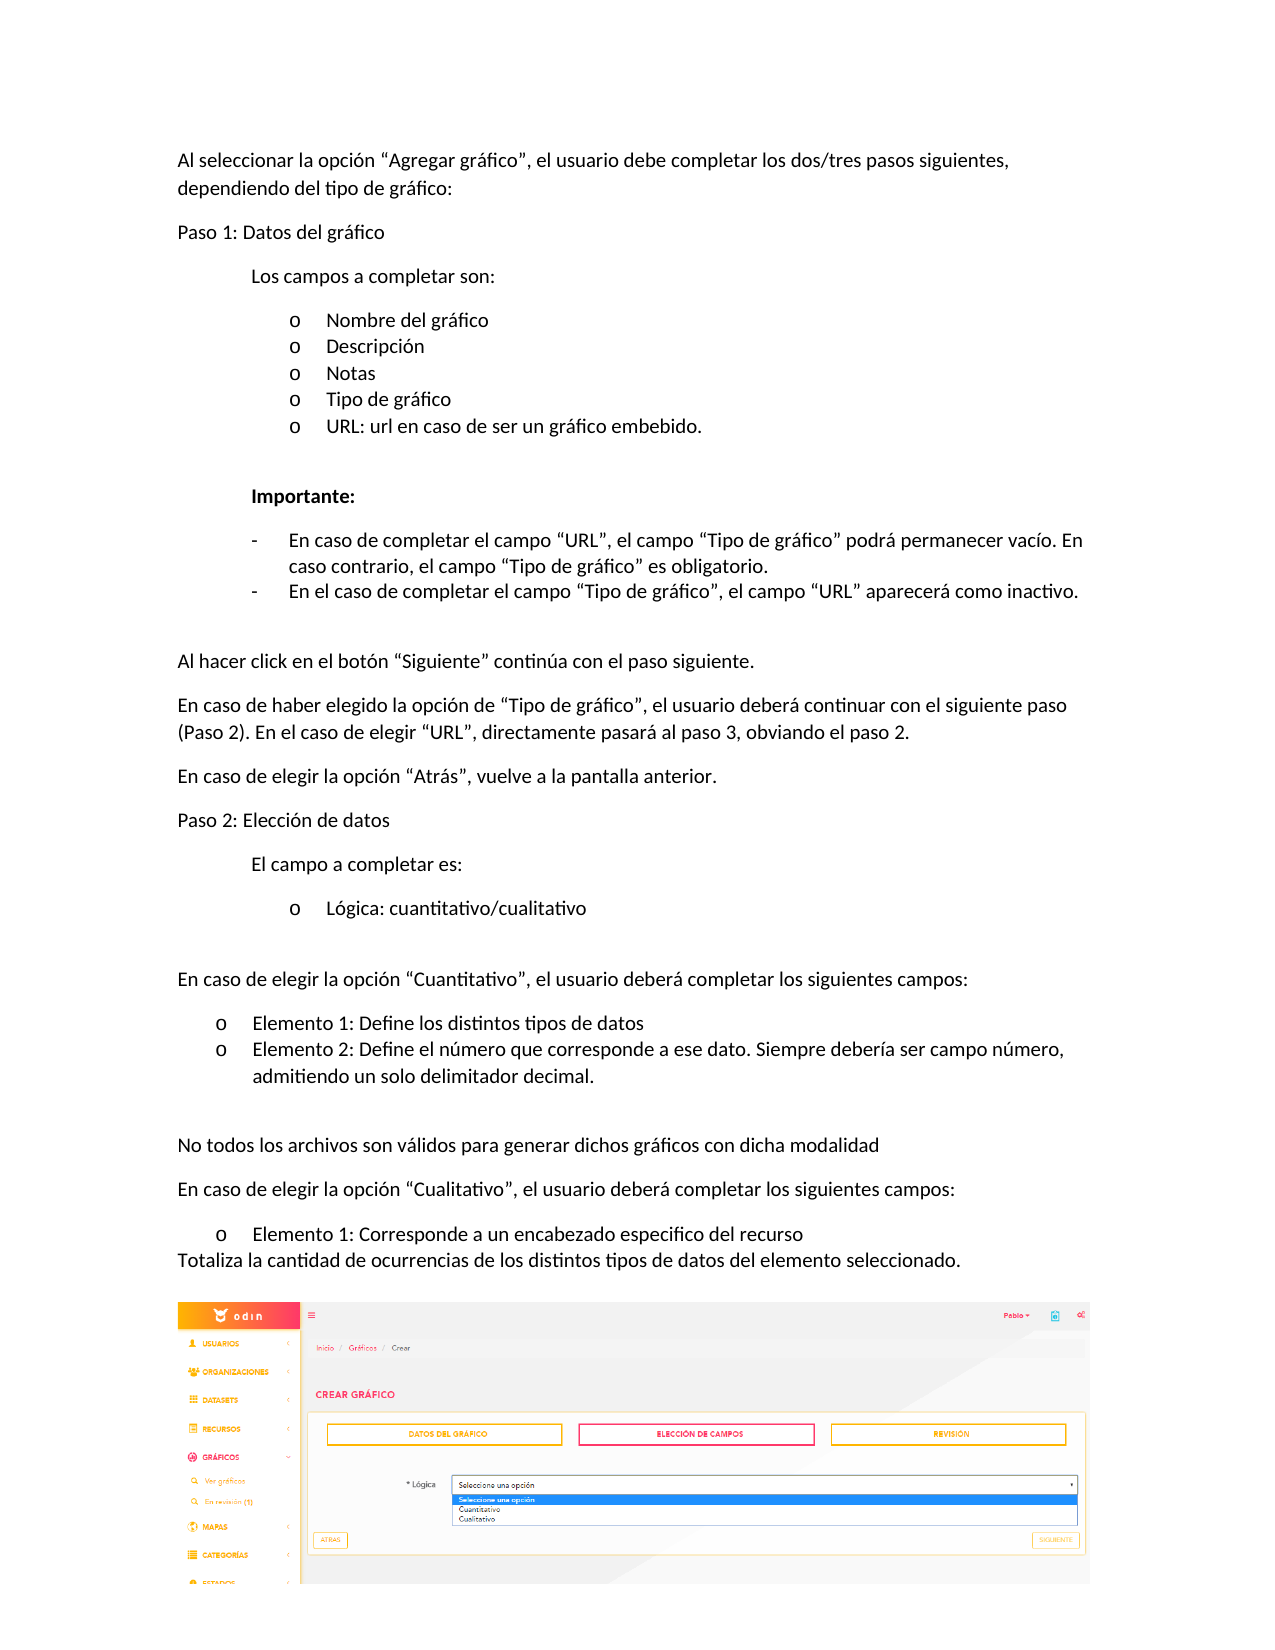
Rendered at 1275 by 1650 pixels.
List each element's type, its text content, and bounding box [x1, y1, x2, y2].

text En caso de elegir la opción “Atrás”, vuelve a la pantalla anterior. [177, 763, 1098, 789]
text Paso 1: Datos del gráfico [177, 219, 1098, 244]
picture [177, 1302, 1089, 1584]
list Nombre del gráfico [288, 307, 1098, 334]
text Al seleccionar la opción “Agregar gráfico”, el usuario debe completar los dos/tres pasos siguientes, dependiendo del tipo de gráfico: [177, 148, 1098, 200]
list En caso de completar el campo “URL”, el campo “Tipo de gráfico” podrá permanecer vacío. En caso contrario, el campo “Tipo de gráfico” es obligatorio. [251, 528, 1098, 578]
list En el caso de completar el campo “Tipo de gráfico”, el campo “URL” aparecerá como inactivo. [251, 578, 1098, 604]
list Elemento 1: Corresponde a un encabezado especifico del recurso [215, 1221, 1098, 1247]
text No todos los archivos son válidos para generar dichos gráficos con dicha modalidad [177, 1133, 1098, 1158]
list Tipo de gráfico [288, 387, 1098, 413]
text Los campos a completar son: [177, 263, 1098, 288]
text Totaliza la cantidad de ocurrencias de los distintos tipos de datos del elemento seleccionado. [177, 1247, 1098, 1273]
text Paso 2: Elección de datos [177, 807, 1098, 833]
list Elemento 2: Define el número que corresponde a ese dato. Siempre debería ser campo número, admitiendo un solo delimitador decimal. [215, 1037, 1098, 1088]
text En caso de elegir la opción “Cualitativo”, el usuario deberá completar los siguientes campos: [177, 1177, 1098, 1202]
list URL: url en caso de ser un gráfico embebido. [288, 413, 1098, 439]
text En caso de haber elegido la opción de “Tipo de gráfico”, el usuario deberá continuar con el siguiente paso (Paso 2). En el caso de elegir “URL”, directamente pasará al paso 3, obviando el paso 2. [177, 692, 1098, 745]
text El campo a completar es: [177, 852, 1098, 877]
list Descripción [288, 334, 1098, 360]
list Lógica: cuantitativo/cualitativo [288, 896, 1098, 922]
list Notas [288, 360, 1098, 387]
text Al hacer click en el botón “Siguiente” continúa con el paso siguiente. [177, 648, 1098, 673]
list Elemento 1: Define los distintos tipos de datos [215, 1010, 1098, 1037]
text Importante: [177, 483, 1098, 509]
text En caso de elegir la opción “Cuantitativo”, el usuario deberá completar los siguientes campos: [177, 966, 1098, 992]
